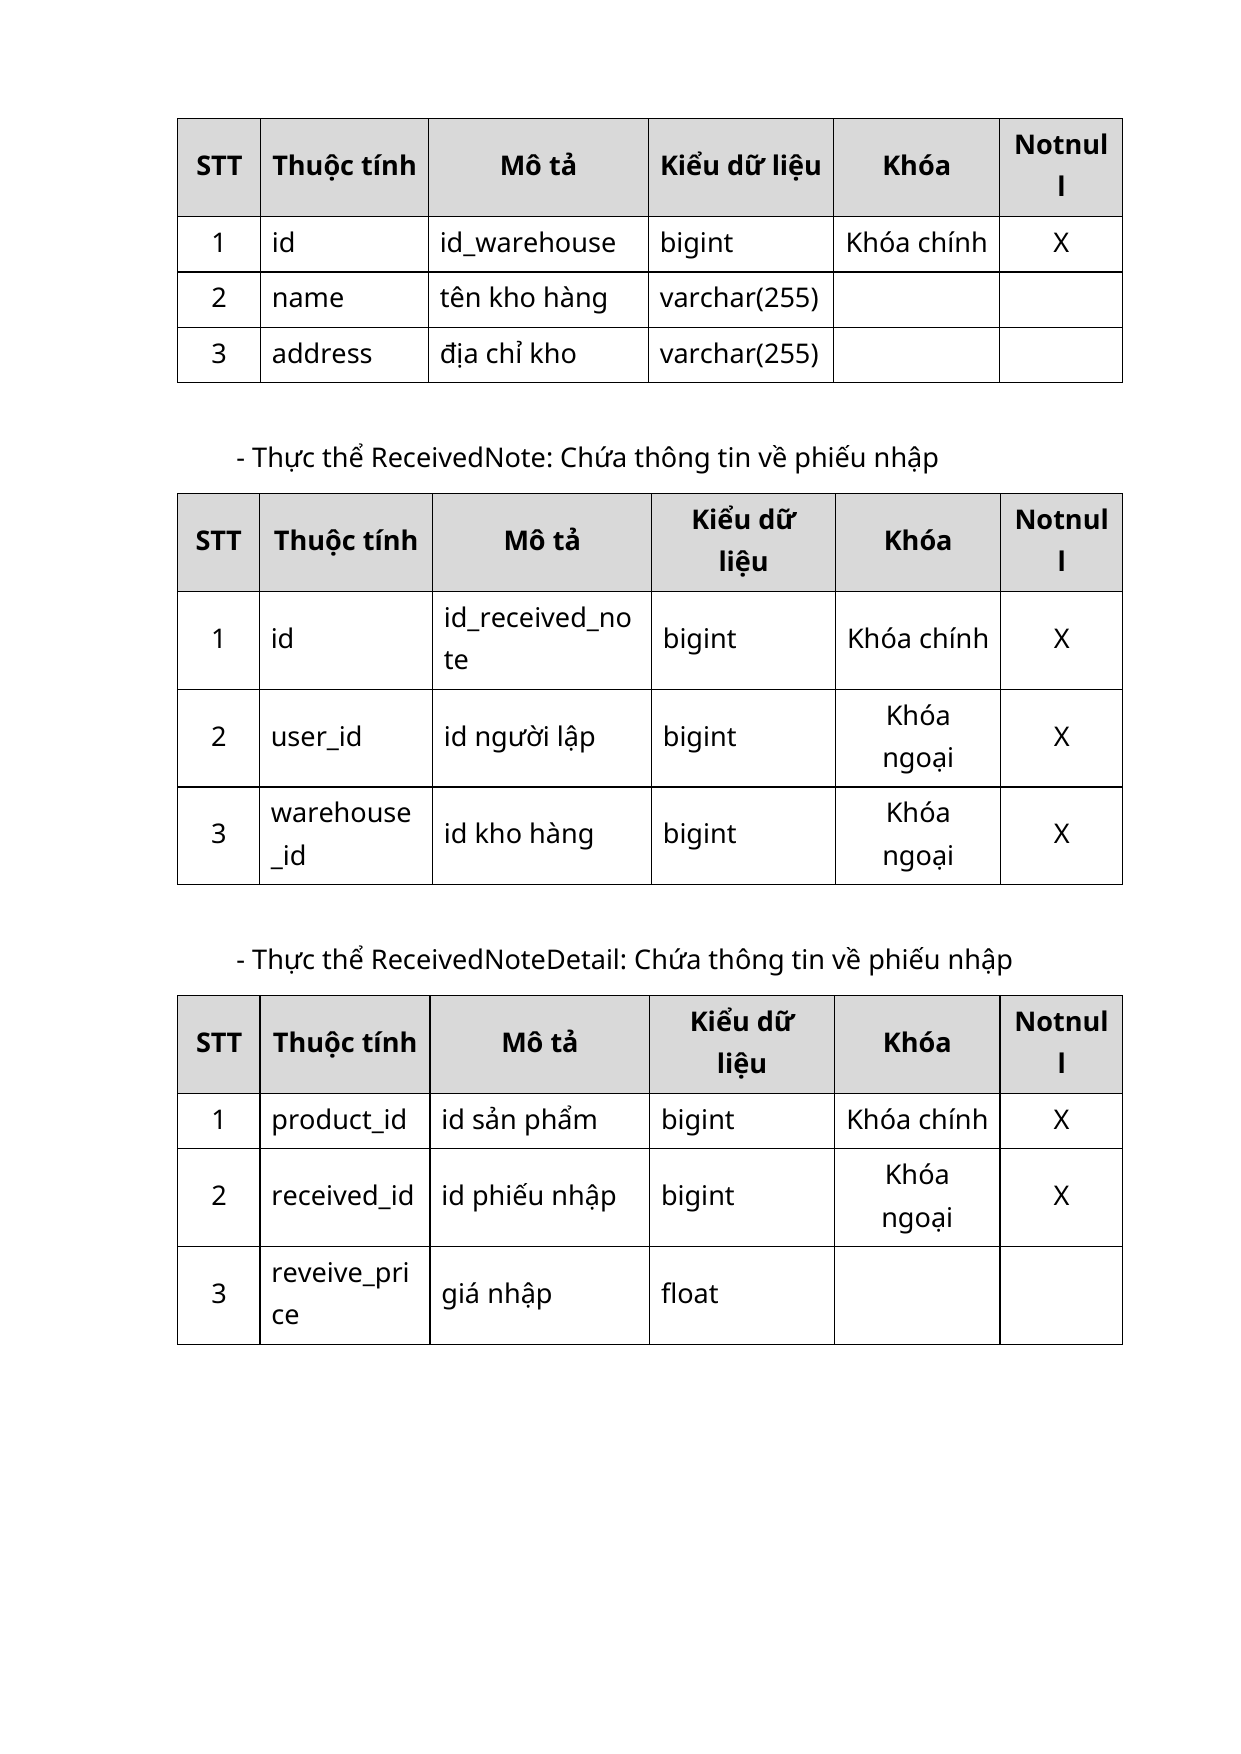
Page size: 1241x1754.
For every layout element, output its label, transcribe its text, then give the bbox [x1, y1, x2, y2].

table_cell X [1001, 690, 1122, 786]
table_cell 2 [178, 690, 259, 786]
table_cell warehouse_id [260, 788, 432, 884]
table_cell bigint [649, 217, 833, 271]
table_header Khóa [835, 996, 999, 1093]
table_cell X [1001, 788, 1122, 884]
text - Thực thể ReceivedNoteDetail: Chứa thông tin về phiếu nhập [177, 940, 1122, 977]
table_cell [1000, 273, 1122, 327]
table_cell 2 [178, 273, 260, 327]
table_cell X [1000, 217, 1122, 271]
table_cell varchar(255) [649, 273, 833, 327]
table_cell 2 [178, 1149, 259, 1246]
table_cell địa chỉ kho [429, 328, 648, 382]
table_header Mô tả [431, 996, 649, 1093]
table_cell Khóa ngoại [836, 690, 1000, 786]
table_cell id người lập [433, 690, 651, 786]
table_cell X [1001, 1149, 1122, 1246]
table_cell bigint [650, 1149, 834, 1246]
table_cell user_id [260, 690, 432, 786]
table_header Mô tả [429, 119, 648, 216]
table_cell X [1001, 1094, 1122, 1148]
table_header Kiểu dữ liệu [650, 996, 834, 1093]
table_cell bigint [652, 592, 835, 689]
table_header Notnull [1001, 494, 1122, 591]
table_cell varchar(255) [649, 328, 833, 382]
text - Thực thể ReceivedNote: Chứa thông tin về phiếu nhập [177, 438, 1122, 475]
table_cell Khóa ngoại [835, 1149, 999, 1246]
table_cell 1 [178, 217, 260, 271]
table_cell bigint [650, 1094, 834, 1148]
table_cell X [1001, 592, 1122, 689]
table_header STT [178, 119, 260, 216]
table_cell 3 [178, 328, 260, 382]
table_header Notnull [1000, 119, 1122, 216]
table_header Thuộc tính [261, 996, 429, 1093]
table_cell Khóa ngoại [836, 788, 1000, 884]
table_cell giá nhập [431, 1247, 649, 1344]
table_cell id [261, 217, 428, 271]
table_cell id phiếu nhập [431, 1149, 649, 1246]
table_header STT [178, 494, 259, 591]
table_cell [834, 273, 999, 327]
table_cell bigint [652, 690, 835, 786]
table_cell Khóa chính [835, 1094, 999, 1148]
table_header Mô tả [433, 494, 651, 591]
table_cell id sản phẩm [431, 1094, 649, 1148]
table_cell id_warehouse [429, 217, 648, 271]
table_cell address [261, 328, 428, 382]
table_cell [1000, 328, 1122, 382]
table_header Khóa [834, 119, 999, 216]
table_cell float [650, 1247, 834, 1344]
table_header Khóa [836, 494, 1000, 591]
table_cell tên kho hàng [429, 273, 648, 327]
table_cell [835, 1247, 999, 1344]
table_cell product_id [261, 1094, 429, 1148]
table_cell id kho hàng [433, 788, 651, 884]
table_cell 3 [178, 788, 259, 884]
table_cell received_id [261, 1149, 429, 1246]
table_cell [1001, 1247, 1122, 1344]
table_cell id_received_note [433, 592, 651, 689]
table_cell 1 [178, 592, 259, 689]
table_cell Khóa chính [836, 592, 1000, 689]
table_header STT [178, 996, 259, 1093]
table_cell [834, 328, 999, 382]
table_cell 3 [178, 1247, 259, 1344]
table_header Kiểu dữ liệu [652, 494, 835, 591]
table_cell bigint [652, 788, 835, 884]
table_cell Khóa chính [834, 217, 999, 271]
table_cell 1 [178, 1094, 259, 1148]
table_header Kiểu dữ liệu [649, 119, 833, 216]
table_cell name [261, 273, 428, 327]
table_header Notnull [1001, 996, 1122, 1093]
table_cell id [260, 592, 432, 689]
table_cell reveive_price [261, 1247, 429, 1344]
table_header Thuộc tính [260, 494, 432, 591]
table_header Thuộc tính [261, 119, 428, 216]
